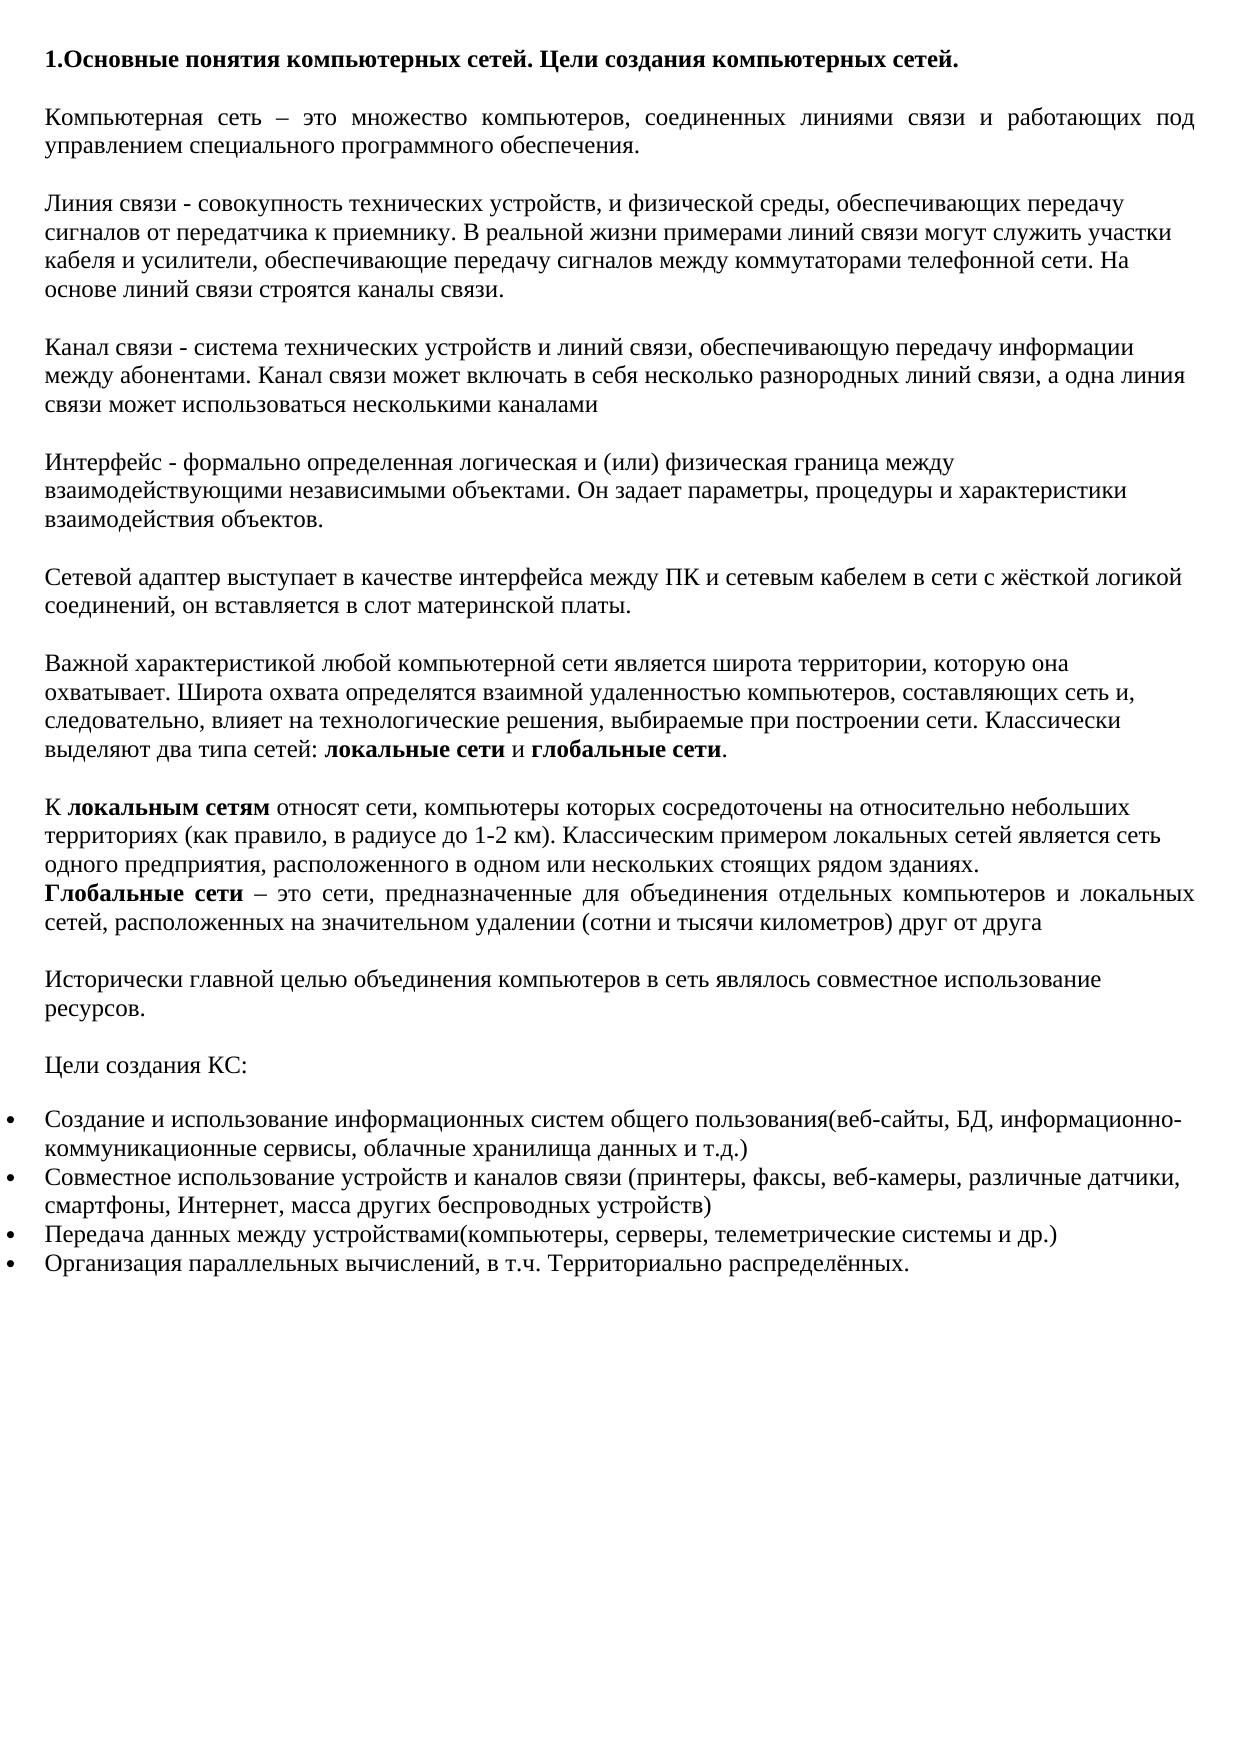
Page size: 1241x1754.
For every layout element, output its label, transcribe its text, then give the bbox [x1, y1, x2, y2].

text Глобальные сети – это сети, предназначенные для объединения отдельных компьютеров и локальных сетей, расположенных на значительном удалении (сотни и тысячи километров) друг от друга [44, 878, 1196, 936]
text К локальным сетям относят сети, компьютеры которых сосредоточены на относительно небольших территориях (как правило, в радиусе до 1-2 км). Классическим примером локальных сетей является сеть одного предприятия, расположенного в одном или нескольких стоящих рядом зданиях. [44, 792, 1196, 878]
list Создание и использование информационных систем общего пользования(веб-сайты, БД, информационно-коммуникационные сервисы, облачные хранилища данных и т.д.) [7, 1104, 1196, 1162]
text Интерфейс - формально определенная логическая и (или) физическая граница между взаимодействующими независимыми объектами. Он задает параметры, процедуры и характеристики взаимодействия объектов. [44, 447, 1196, 533]
text Исторически главной целью объединения компьютеров в сеть являлось совместное использование ресурсов. [44, 964, 1196, 1022]
text Линия связи - совокупность технических устройств, и физической среды, обеспечивающих передачу сигналов от передатчика к приемнику. В реальной жизни примерами линий связи могут служить участки кабеля и усилители, обеспечивающие передачу сигналов между коммутаторами телефонной сети. На основе линий связи строятся каналы связи. [44, 188, 1196, 303]
list Организация параллельных вычислений, в т.ч. Территориально распределённых. [7, 1248, 1196, 1277]
text Канал связи - система технических устройств и линий связи, обеспечивающую передачу информации между абонентами. Канал связи может включать в себя несколько разнородных линий связи, а одна линия связи может использоваться несколькими каналами [44, 332, 1196, 418]
list Совместное использование устройств и каналов связи (принтеры, факсы, веб-камеры, различные датчики, смартфоны, Интернет, масса других беспроводных устройств) [7, 1162, 1196, 1219]
text 1.Основные понятия компьютерных сетей. Цели создания компьютерных сетей. [44, 44, 1196, 73]
text Важной характеристикой любой компьютерной сети является широта территории, которую она охватывает. Широта охвата определятся взаимной удаленностью компьютеров, составляющих сеть и, следовательно, влияет на технологические решения, выбираемые при построении сети. Классически выделяют два типа сетей: локальные сети и глобальные сети. [44, 648, 1196, 763]
text Цели создания КС: [44, 1051, 1196, 1079]
text Сетевой адаптер выступает в качестве интерфейса между ПК и сетевым кабелем в сети с жёсткой логикой соединений, он вставляется в слот материнской платы. [44, 562, 1196, 619]
list Передача данных между устройствами(компьютеры, серверы, телеметрические системы и др.) [7, 1219, 1196, 1248]
text Компьютерная сеть – это множество компьютеров, соединенных линиями связи и работающих под управлением специального программного обеспечения. [44, 102, 1196, 159]
